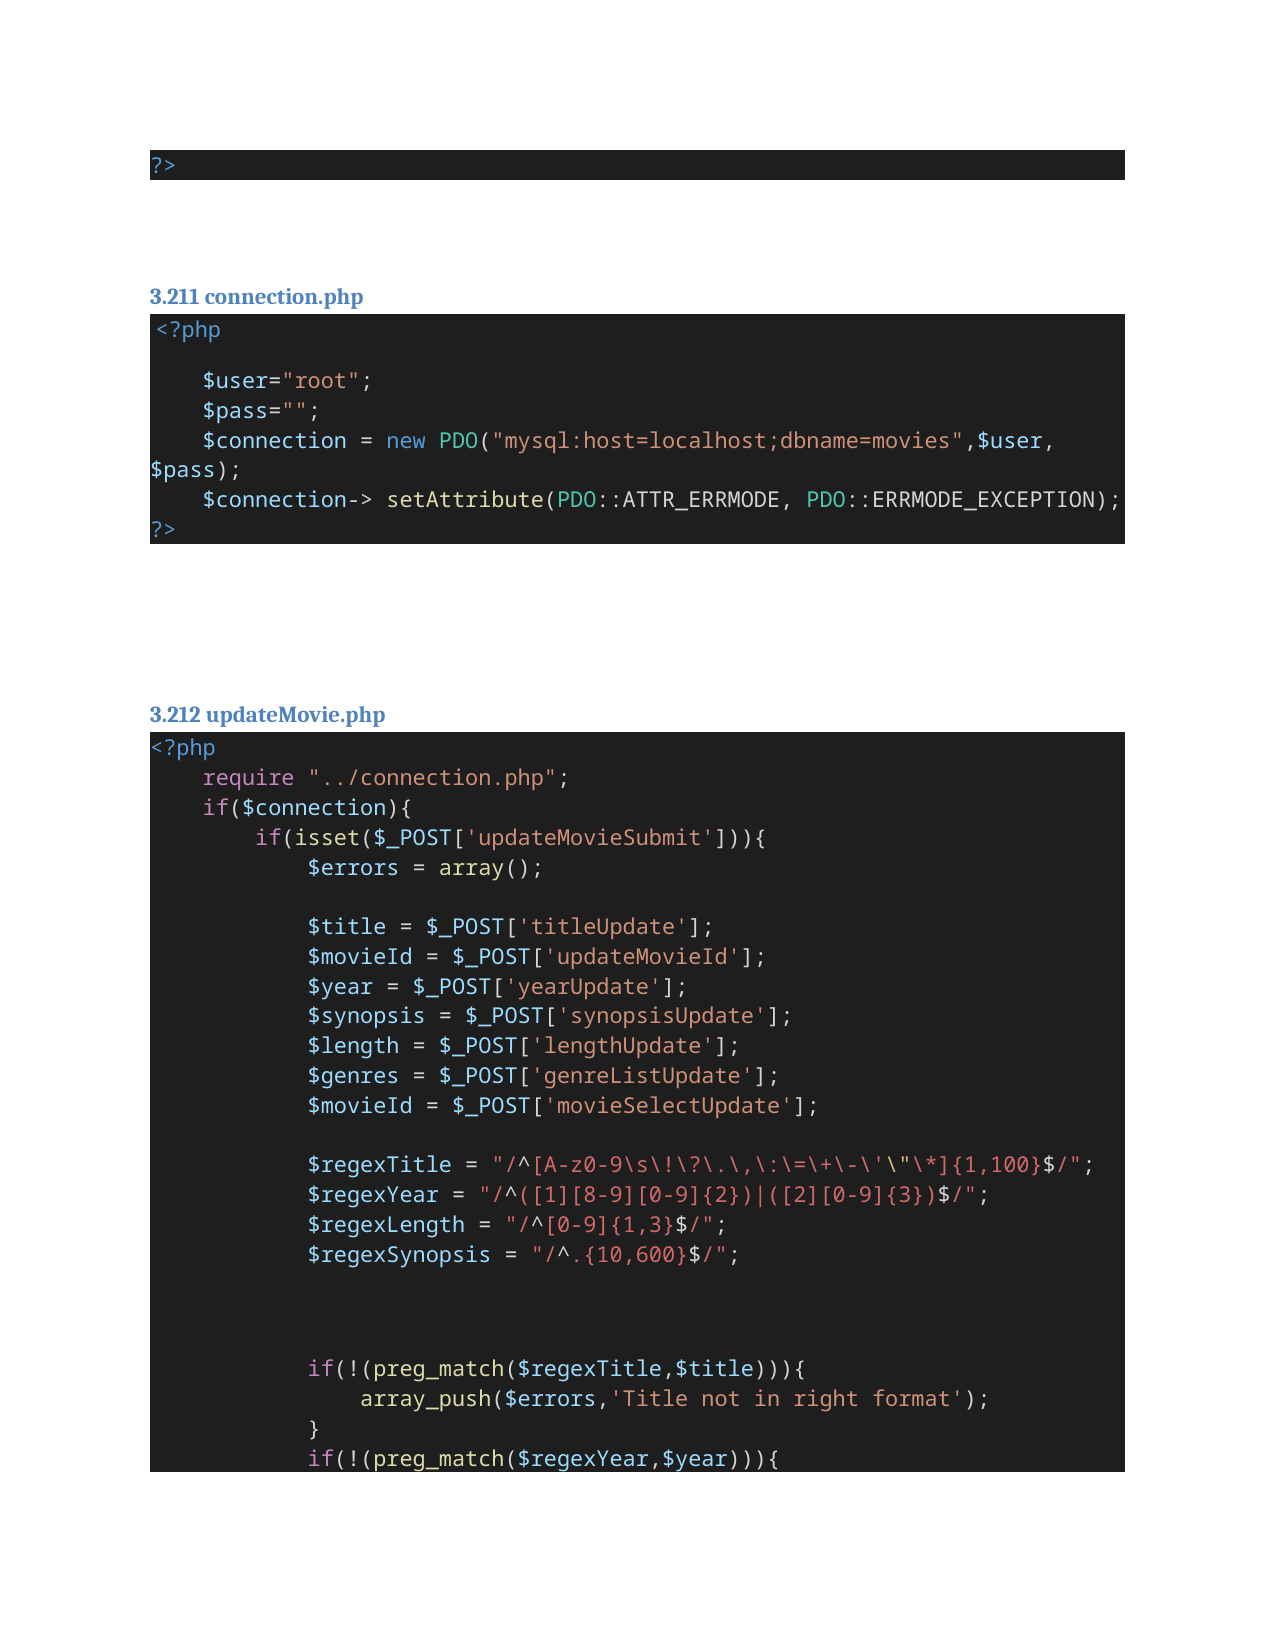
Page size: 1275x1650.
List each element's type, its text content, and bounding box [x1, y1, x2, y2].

text if(isset($_POST['updateMovieSubmit'])){ [150, 822, 1125, 852]
text $movieId = $_POST['movieSelectUpdate']; [150, 1090, 1125, 1120]
text if($connection){ [150, 792, 1125, 822]
text if(!(preg_match($regexYear,$year))){ [150, 1442, 1125, 1472]
text $pass=""; [150, 395, 1125, 424]
text $user="root"; [150, 365, 1125, 395]
text ?> [150, 150, 1125, 180]
text $genres = $_POST['genreListUpdate']; [150, 1060, 1125, 1090]
text $connection = new PDO("mysql:host=localhost;dbname=movies",$user,$pass); [150, 424, 1125, 484]
text $movieId = $_POST['updateMovieId']; [150, 941, 1125, 971]
text $regexYear = "/^([1][8-9][0-9]{2})|([2][0-9]{3})$/"; [150, 1179, 1125, 1209]
text $synopsis = $_POST['synopsisUpdate']; [150, 1001, 1125, 1030]
text $connection-> setAttribute(PDO::ATTR_ERRMODE, PDO::ERRMODE_EXCEPTION); [150, 484, 1125, 514]
text $regexSynopsis = "/^.{10,600}$/"; [150, 1239, 1125, 1269]
text $errors = array(); [150, 852, 1125, 881]
text ?> [150, 514, 1125, 544]
text $title = $_POST['titleUpdate']; [150, 911, 1125, 941]
subtitle 3.212 updateMovie.php [150, 702, 1125, 728]
text <?php [150, 732, 1125, 762]
text $regexTitle = "/^[A-z0-9\s\!\?\.\,\:\=\+\-\'\"\*]{1,100}$/"; [150, 1149, 1125, 1179]
text require "../connection.php"; [150, 762, 1125, 792]
text } [150, 1413, 1125, 1442]
text $regexLength = "/^[0-9]{1,3}$/"; [150, 1209, 1125, 1239]
text $year = $_POST['yearUpdate']; [150, 971, 1125, 1001]
text if(!(preg_match($regexTitle,$title))){ [150, 1353, 1125, 1383]
subtitle 3.211 connection.php [150, 282, 1125, 310]
text <?php [150, 314, 1125, 344]
text array_push($errors,'Title not in right format'); [150, 1383, 1125, 1413]
text $length = $_POST['lengthUpdate']; [150, 1030, 1125, 1060]
